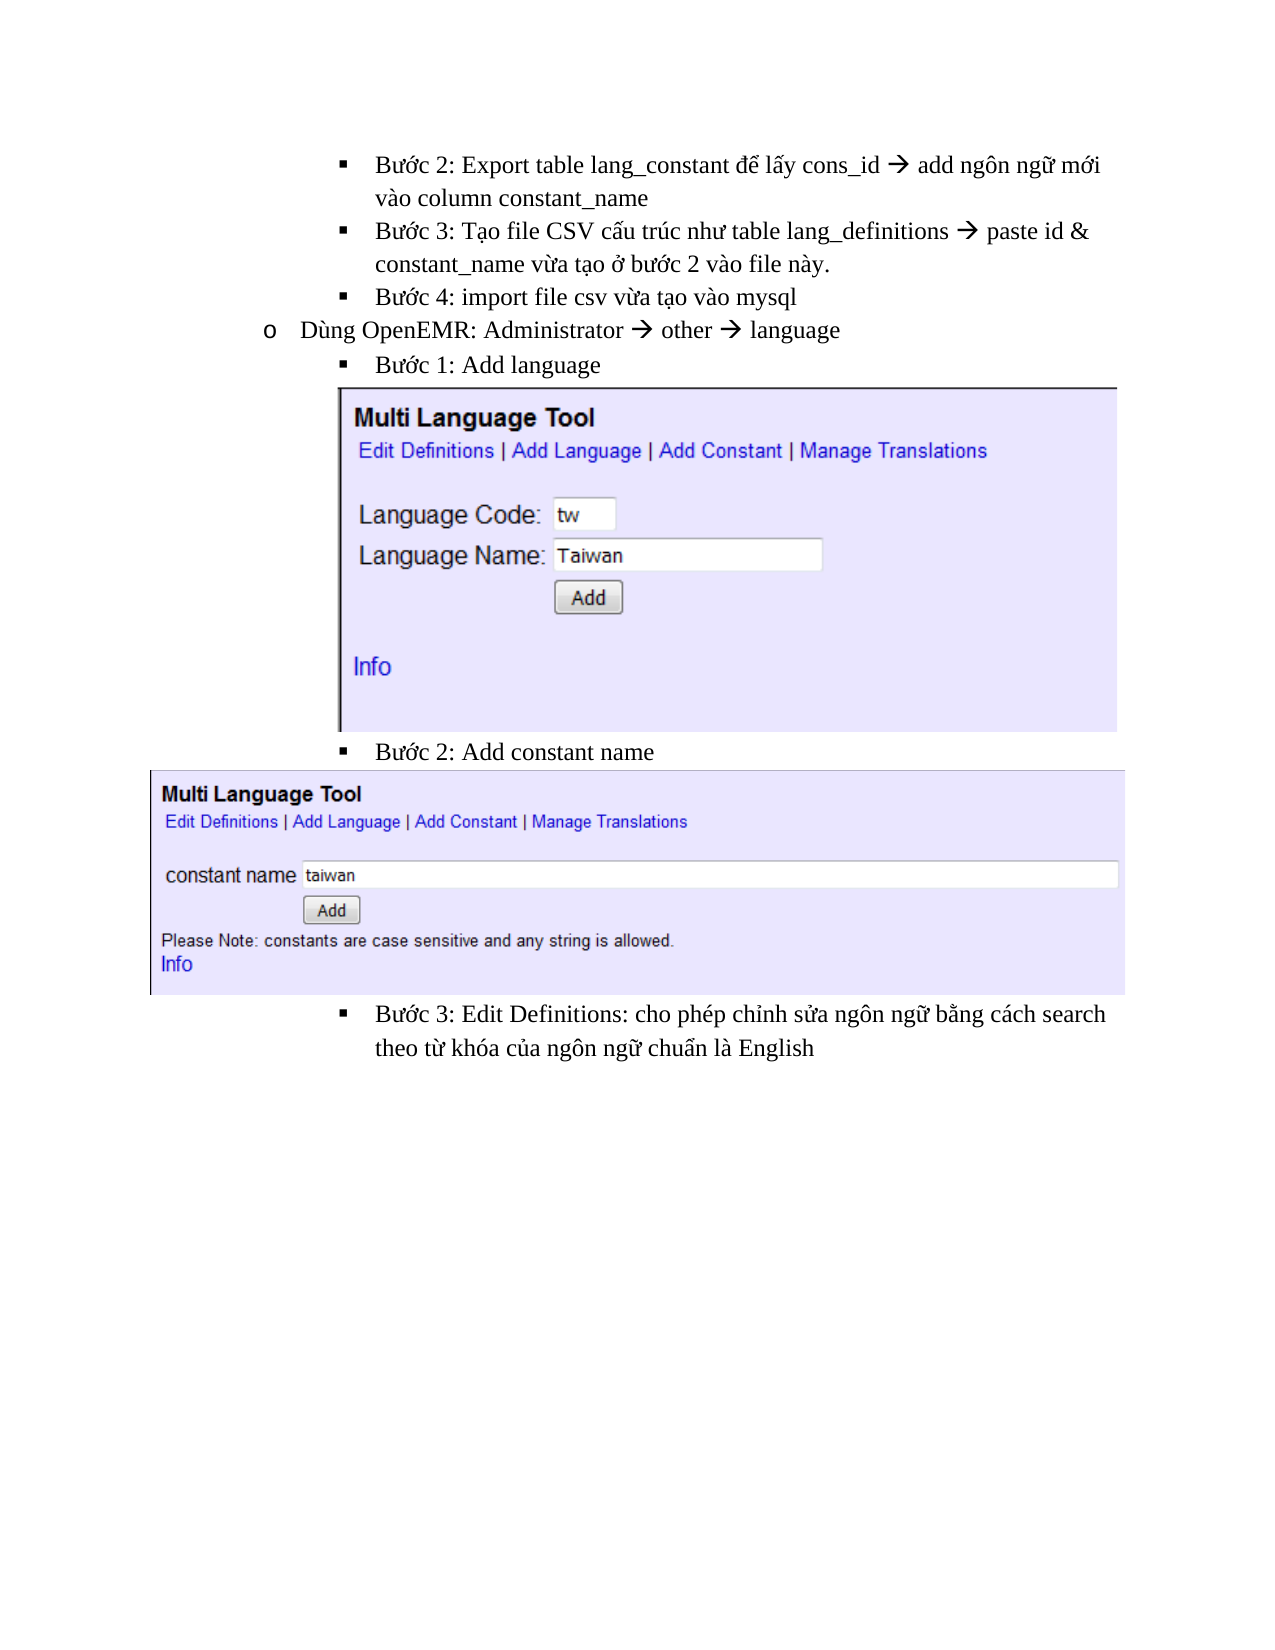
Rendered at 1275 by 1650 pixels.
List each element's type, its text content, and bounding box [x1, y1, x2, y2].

list Bước 4: import file csv vừa tạo vào mysql [337, 282, 1125, 311]
list Bước 2: Add constant name [337, 737, 1125, 766]
list Bước 1: Add language [337, 351, 1125, 379]
list Bước 2: Export table lang_constant để lấy cons_id add ngôn ngữ mới vào column constant_name [337, 150, 1125, 212]
list Bước 3: Tạo file CSV cấu trúc như table lang_definitions paste id & constant_name vừa tạo ở bước 2 vào file này. [337, 216, 1125, 278]
list Bước 3: Edit Definitions: cho phép chỉnh sửa ngôn ngữ bằng cách search theo từ khóa của ngôn ngữ chuẩn là English [337, 999, 1125, 1061]
picture [150, 770, 1125, 995]
list Dùng OpenEMR: Administrator other language [262, 315, 1125, 346]
picture [337, 383, 1118, 732]
